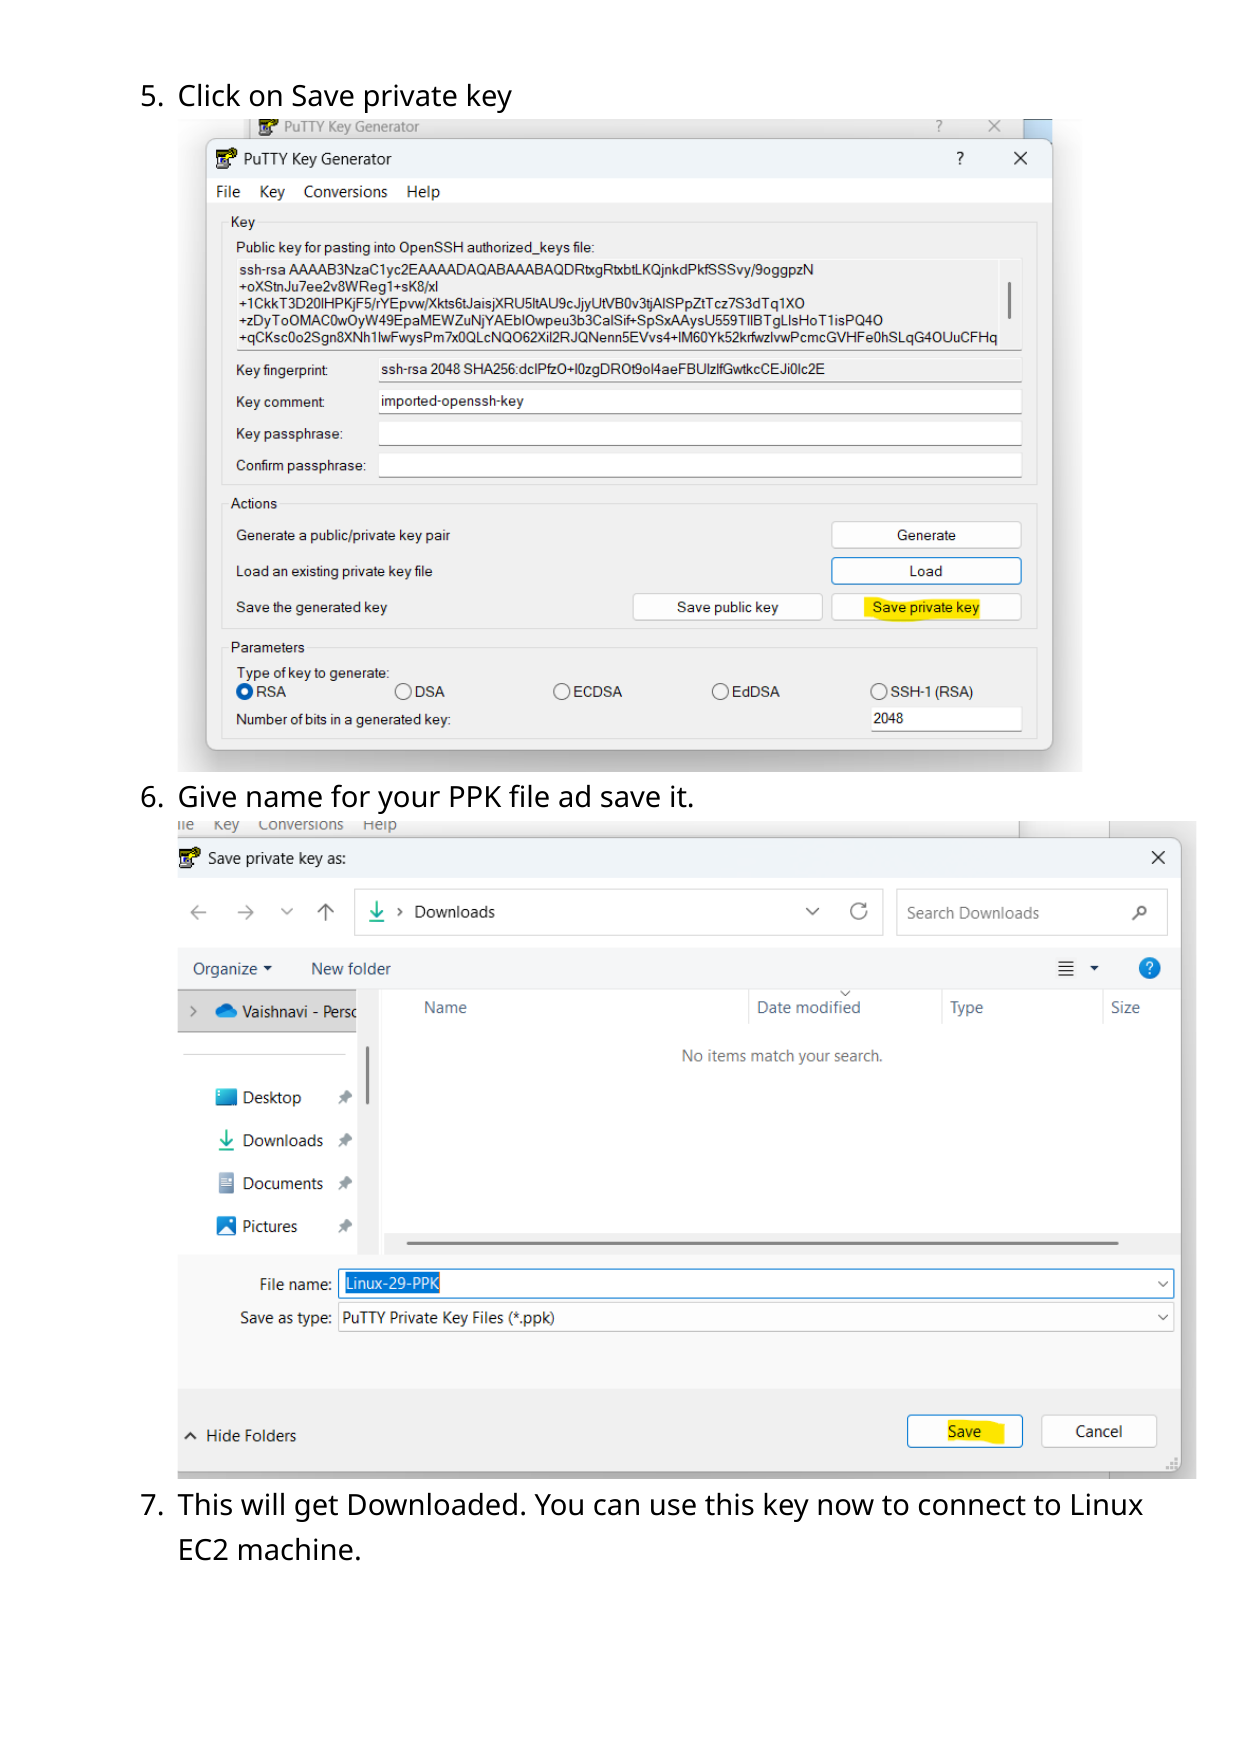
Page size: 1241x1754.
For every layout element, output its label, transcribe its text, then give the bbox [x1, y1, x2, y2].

picture [177, 119, 1083, 772]
picture [177, 821, 1197, 1479]
list This will get Downloaded. You can use this key now to connect to Linux EC2 machine. [140, 1484, 1165, 1569]
